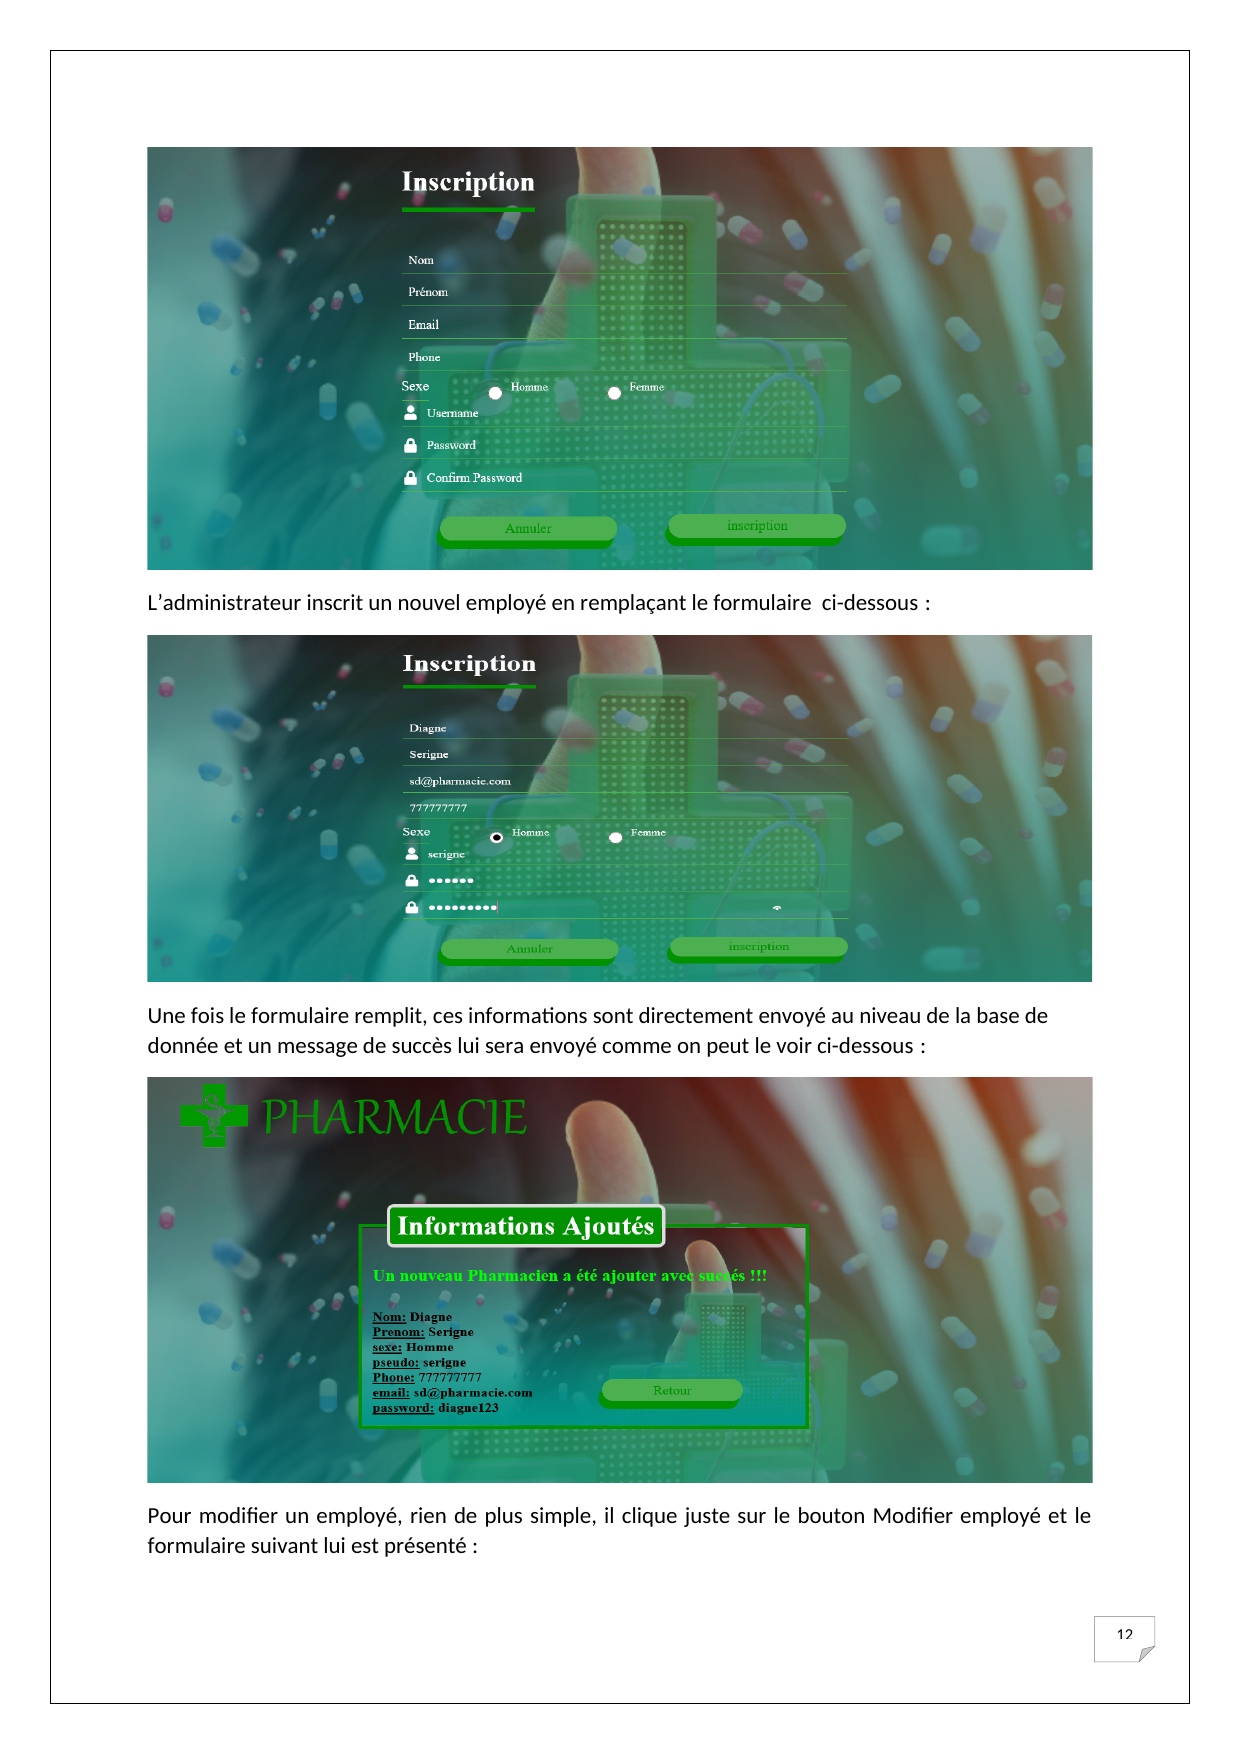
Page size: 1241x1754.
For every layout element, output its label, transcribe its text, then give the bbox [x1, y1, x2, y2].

text L’administrateur inscrit un nouvel employé en remplaçant le formulaire ci-dessous : [147, 588, 1093, 616]
picture [147, 1077, 1093, 1483]
text Une fois le formulaire remplit, ces informations sont directement envoyé au niveau de la base de donnée et un message de succès lui sera envoyé comme on peut le voir ci-dessous : [147, 1001, 1093, 1059]
picture [147, 147, 1093, 570]
text Pour modifier un employé, rien de plus simple, il clique juste sur le bouton Modifier employé et le formulaire suivant lui est présenté : [147, 1501, 1093, 1560]
picture [147, 635, 1093, 982]
